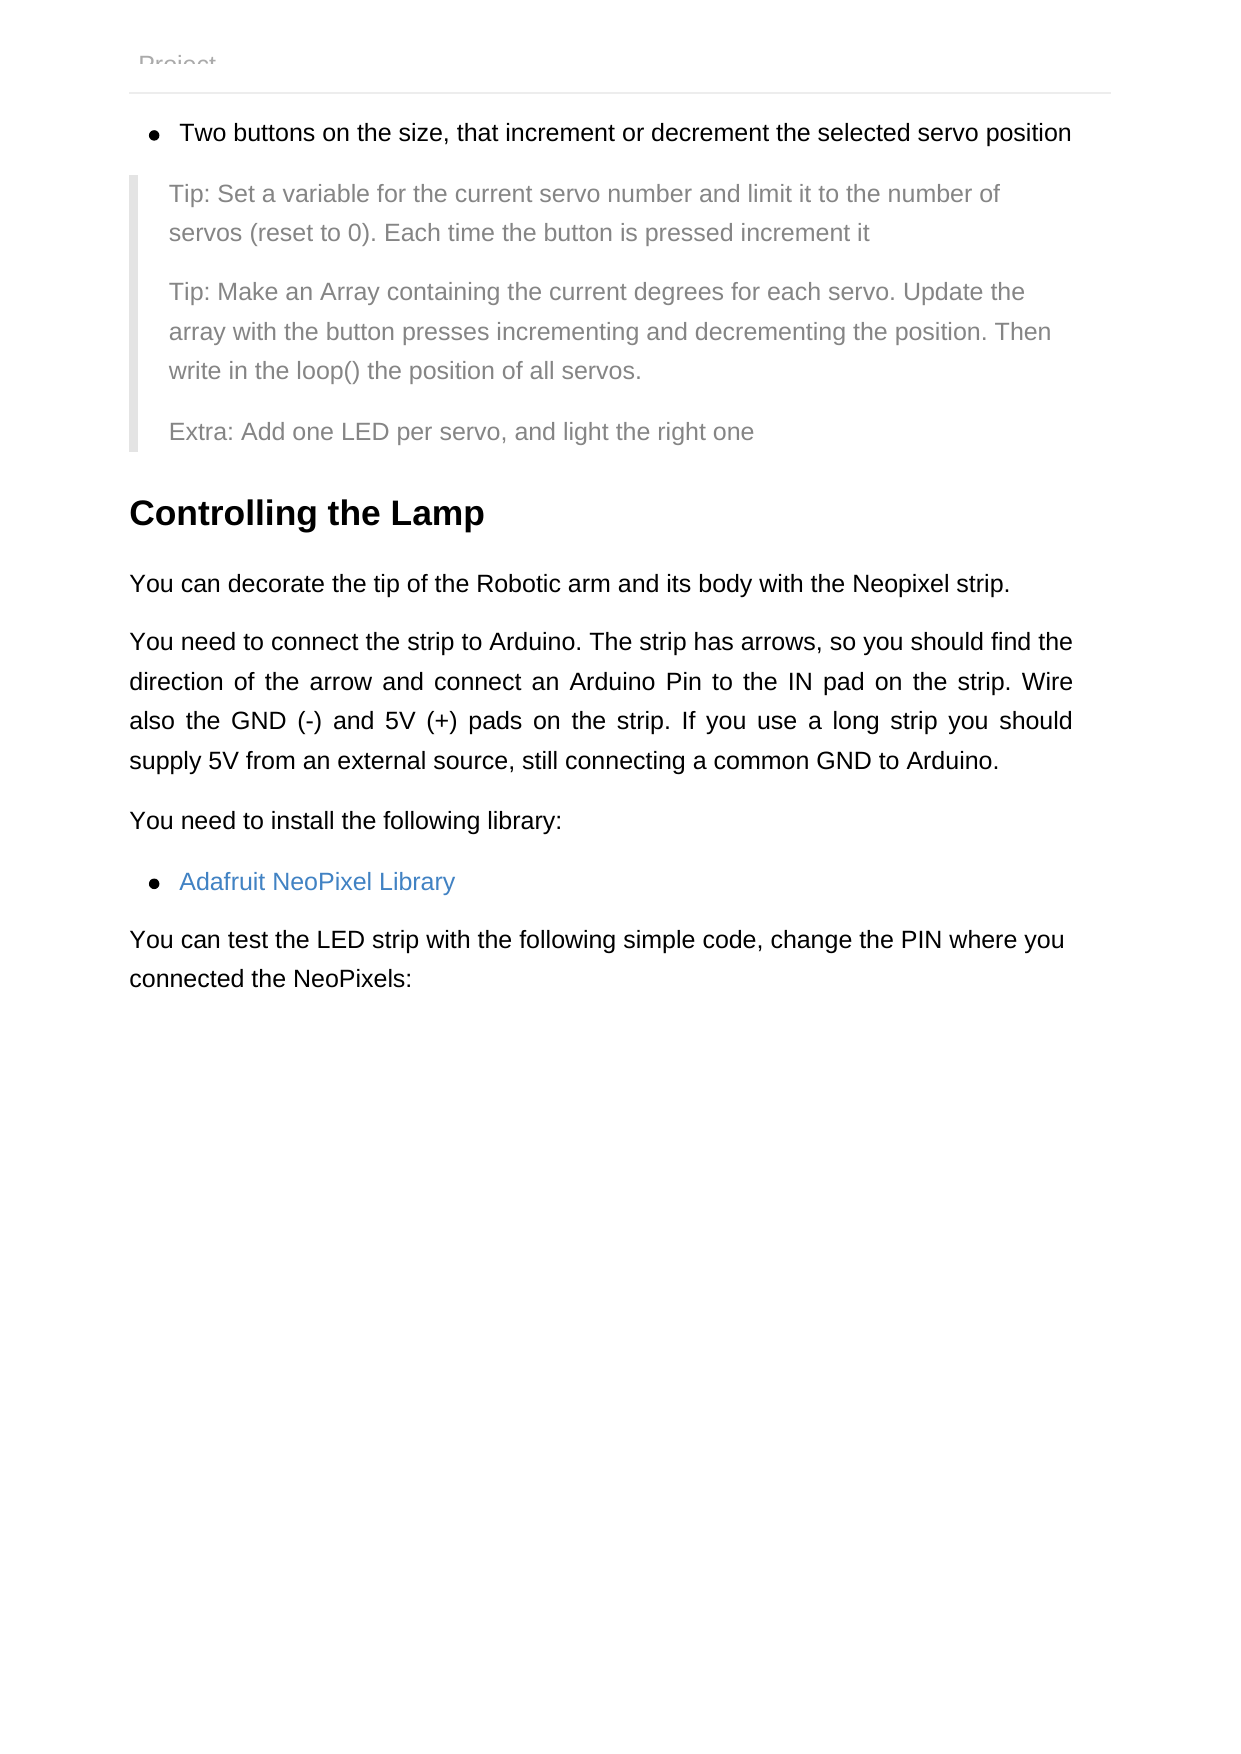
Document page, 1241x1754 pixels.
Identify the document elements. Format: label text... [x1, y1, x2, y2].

text You need to connect the strip to Arduino. The strip has arrows, so you should find the direction of the arrow and connect an Arduino Pin to the IN pad on the strip. Wire also the GND (-) and 5V (+) pads on the strip. If you use a long strip you should supply 5V from an external source, still connecting a common GND to Arduino. [129, 627, 1076, 774]
text You can test the LED strip with the following simple code, change the PIN where you connected the NeoPixels: [129, 925, 1067, 993]
text Extra: Add one LED per servo, and light the right one [169, 417, 1123, 445]
text You need to install the following library: [129, 806, 1123, 835]
subtitle Controlling the Lamp [129, 492, 1123, 533]
text Two buttons on the size, that increment or decrement the selected servo position [179, 118, 1123, 147]
text Tip: Set a variable for the current servo number and limit it to the number of servos (reset to 0). Each time the button is pressed increment it [169, 179, 1003, 247]
text Adafruit NeoPixel Library [179, 867, 1123, 895]
text You can decorate the tip of the Robotic arm and its body with the Neopixel strip. [129, 569, 1123, 598]
text Tip: Make an Array containing the current degrees for each servo. Update the array with the button presses incrementing and decrementing the position. Then write in the loop() the position of all servos. [169, 277, 1054, 385]
